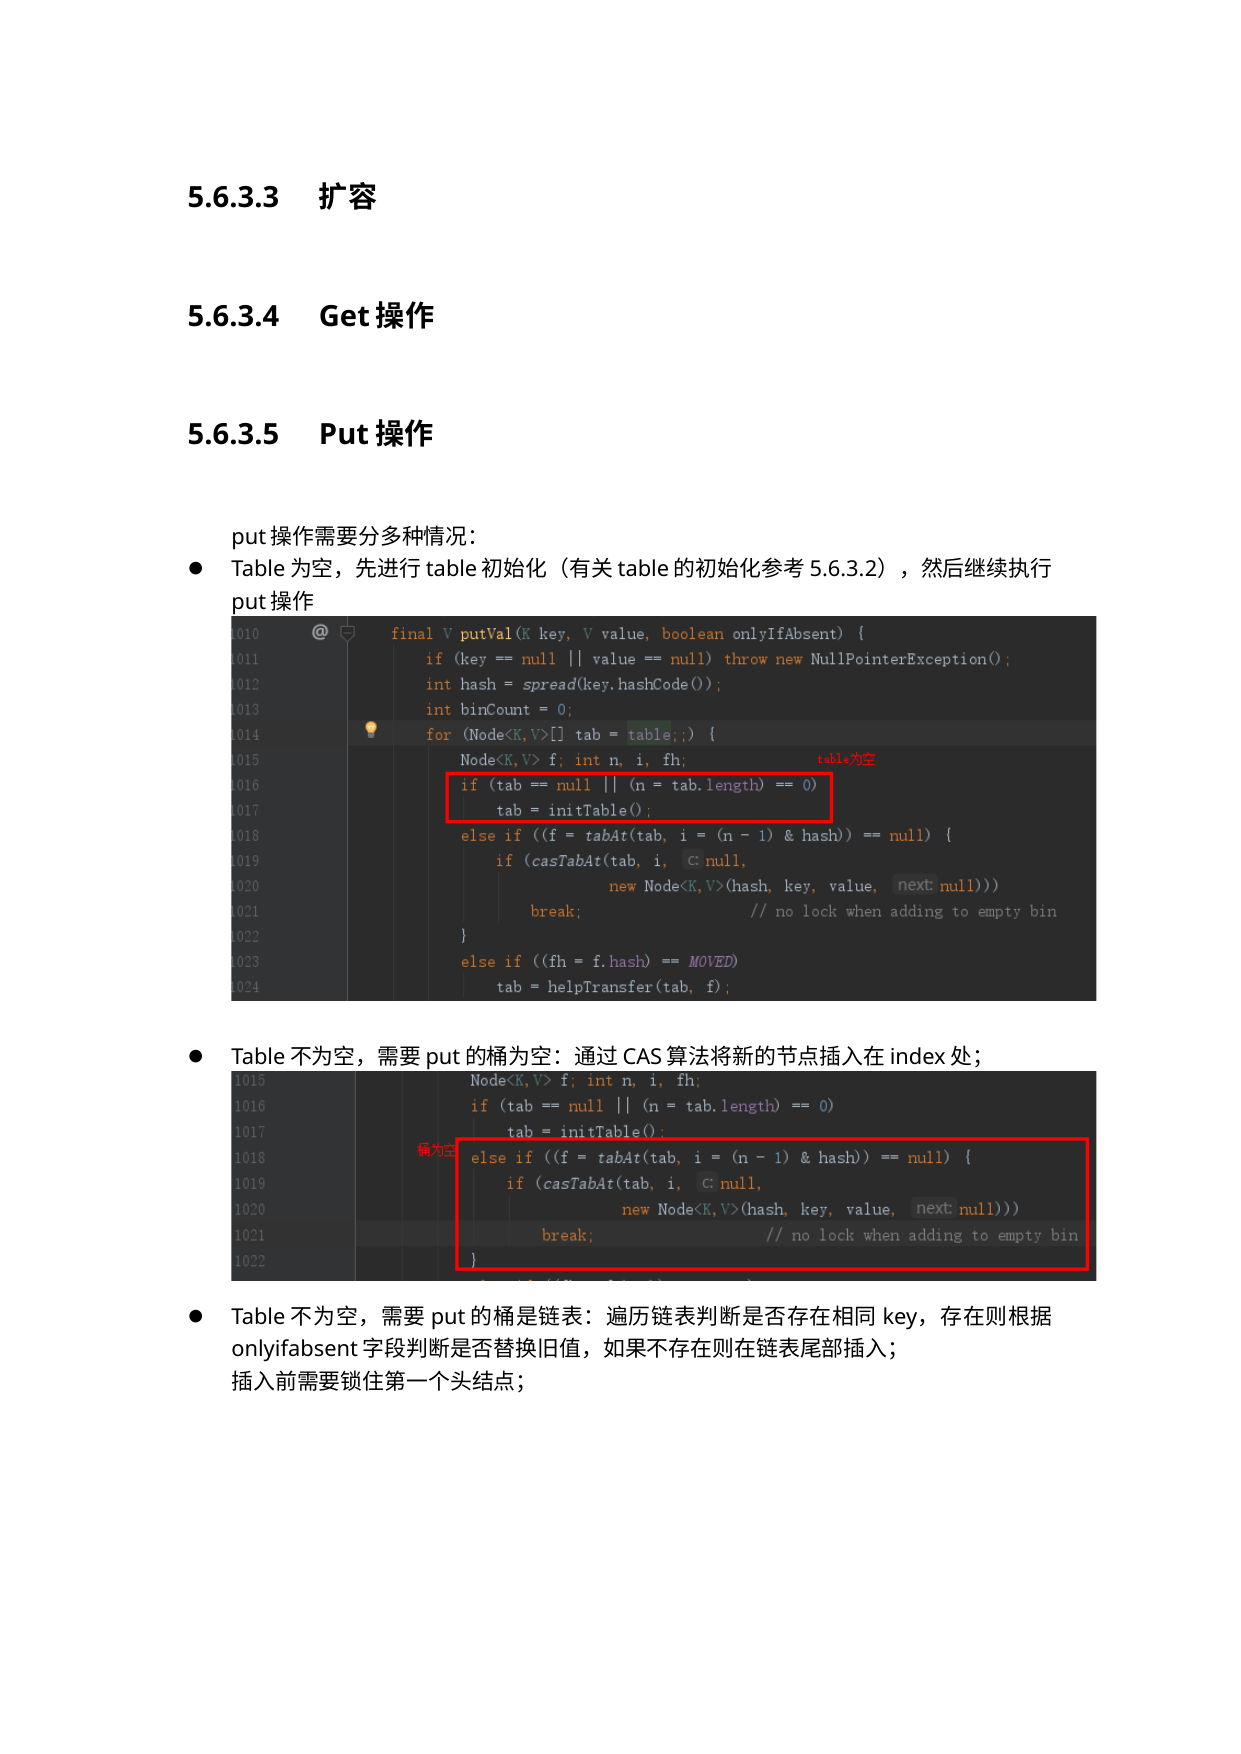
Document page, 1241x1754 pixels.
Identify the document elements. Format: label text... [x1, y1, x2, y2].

subtitle 扩容 [187, 162, 1053, 227]
picture [231, 1071, 1097, 1281]
list Table不为空，需要put的桶是链表：遍历链表判断是否存在相同key，存在则根据onlyifabsent字段判断是否替换旧值，如果不存在则在链表尾部插入； [187, 1298, 1053, 1363]
list Table不为空，需要put的桶为空：通过CAS算法将新的节点插入在index处； [187, 1038, 1053, 1071]
subtitle Get操作 [187, 281, 1053, 346]
text put操作需要分多种情况： [187, 518, 1053, 551]
list Table为空，先进行table初始化（有关table的初始化参考4.7.3.2），然后继续执行put操作 [187, 551, 1053, 616]
picture [231, 616, 1097, 1001]
subtitle Put操作 [187, 400, 1053, 465]
list 插入前需要锁住第一个头结点； [231, 1363, 1053, 1396]
